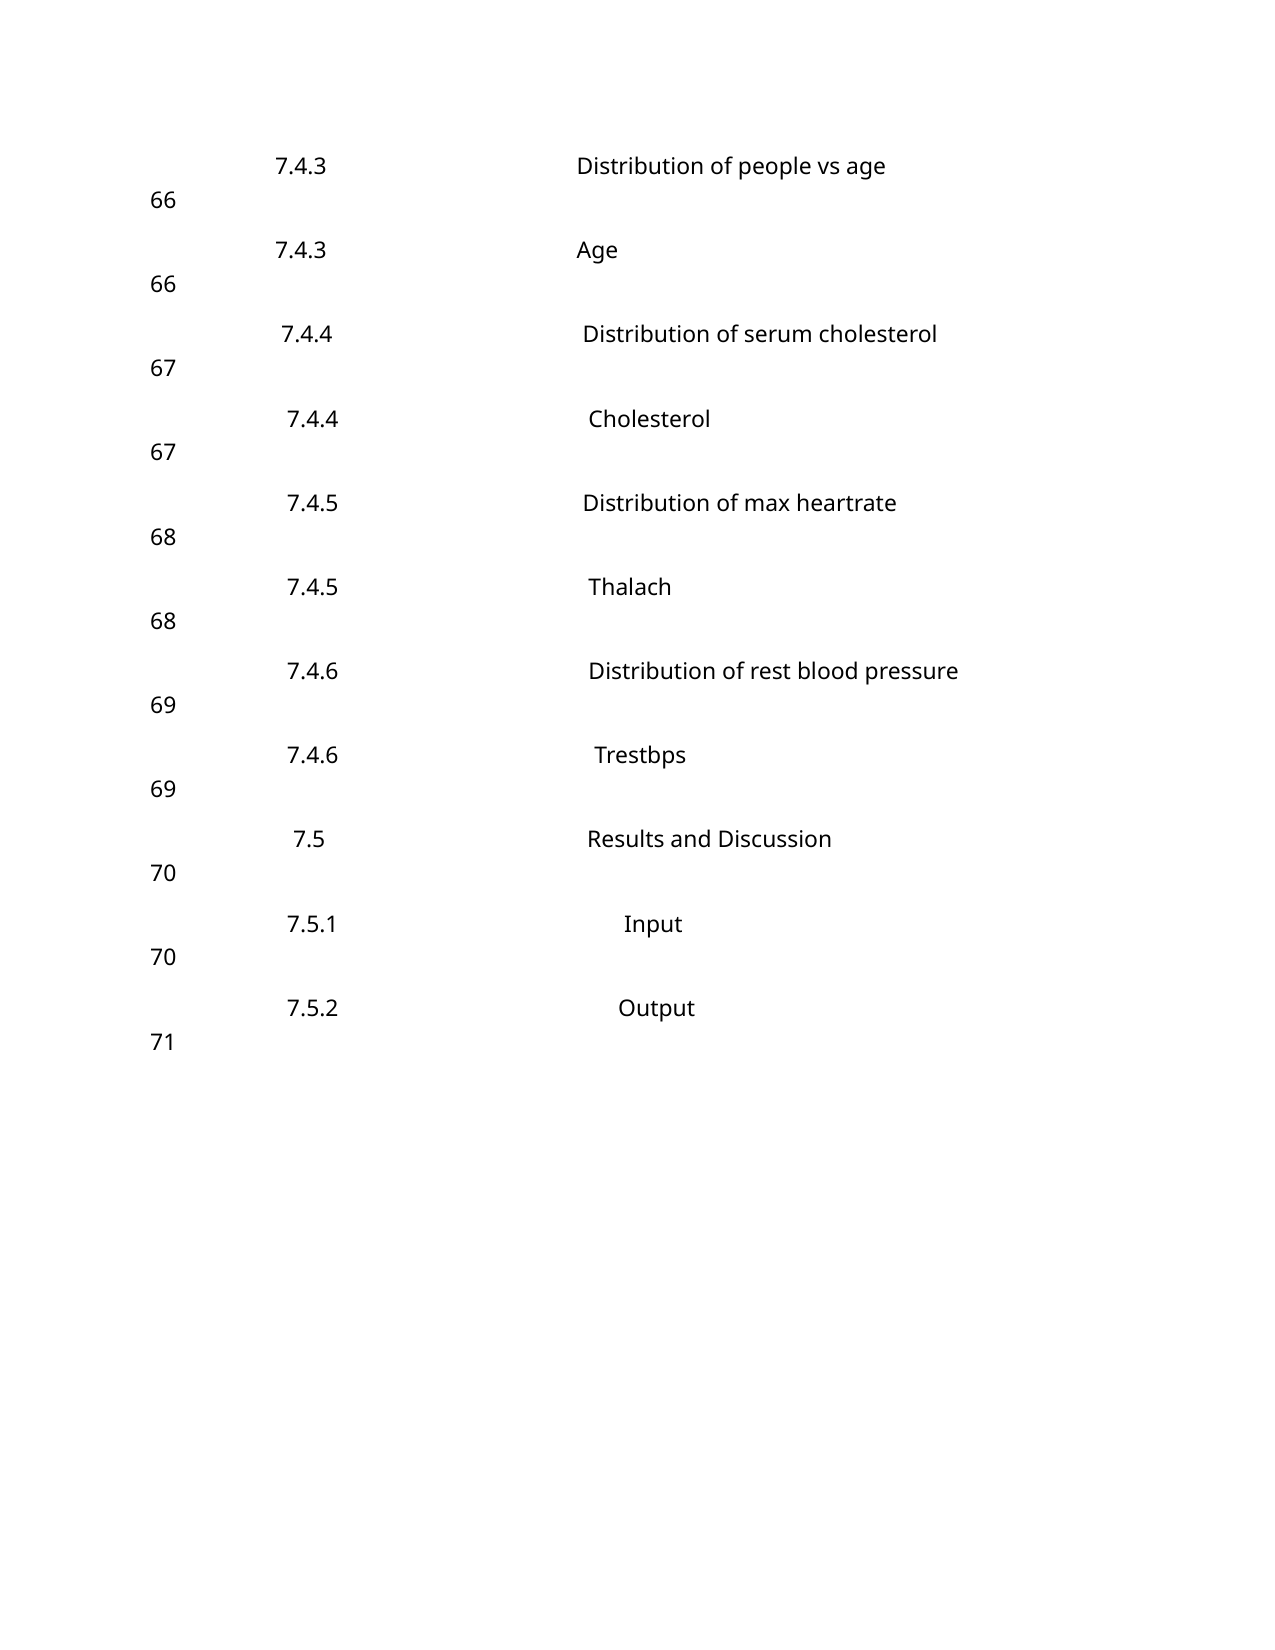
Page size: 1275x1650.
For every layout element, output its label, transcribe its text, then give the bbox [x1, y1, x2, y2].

text 7.4.4 Distribution of serum cholesterol 67 [150, 318, 1125, 383]
text 7.4.4 Cholesterol 67 [150, 402, 1125, 467]
text 7.4.6 Trestbps 69 [150, 739, 1125, 804]
text 7.4.5 Thalach 68 [150, 571, 1125, 636]
text 7.5.2 Output 71 [150, 992, 1125, 1057]
text 7.4.3 Distribution of people vs age 66 [150, 150, 1125, 215]
text 7.4.5 Distribution of max heartrate 68 [150, 487, 1125, 552]
text 7.4.6 Distribution of rest blood pressure 69 [150, 655, 1125, 720]
text 7.5 Results and Discussion 70 [150, 823, 1125, 888]
text 7.4.3 Age 66 [150, 234, 1125, 299]
text 7.5.1 Input 70 [150, 907, 1125, 972]
